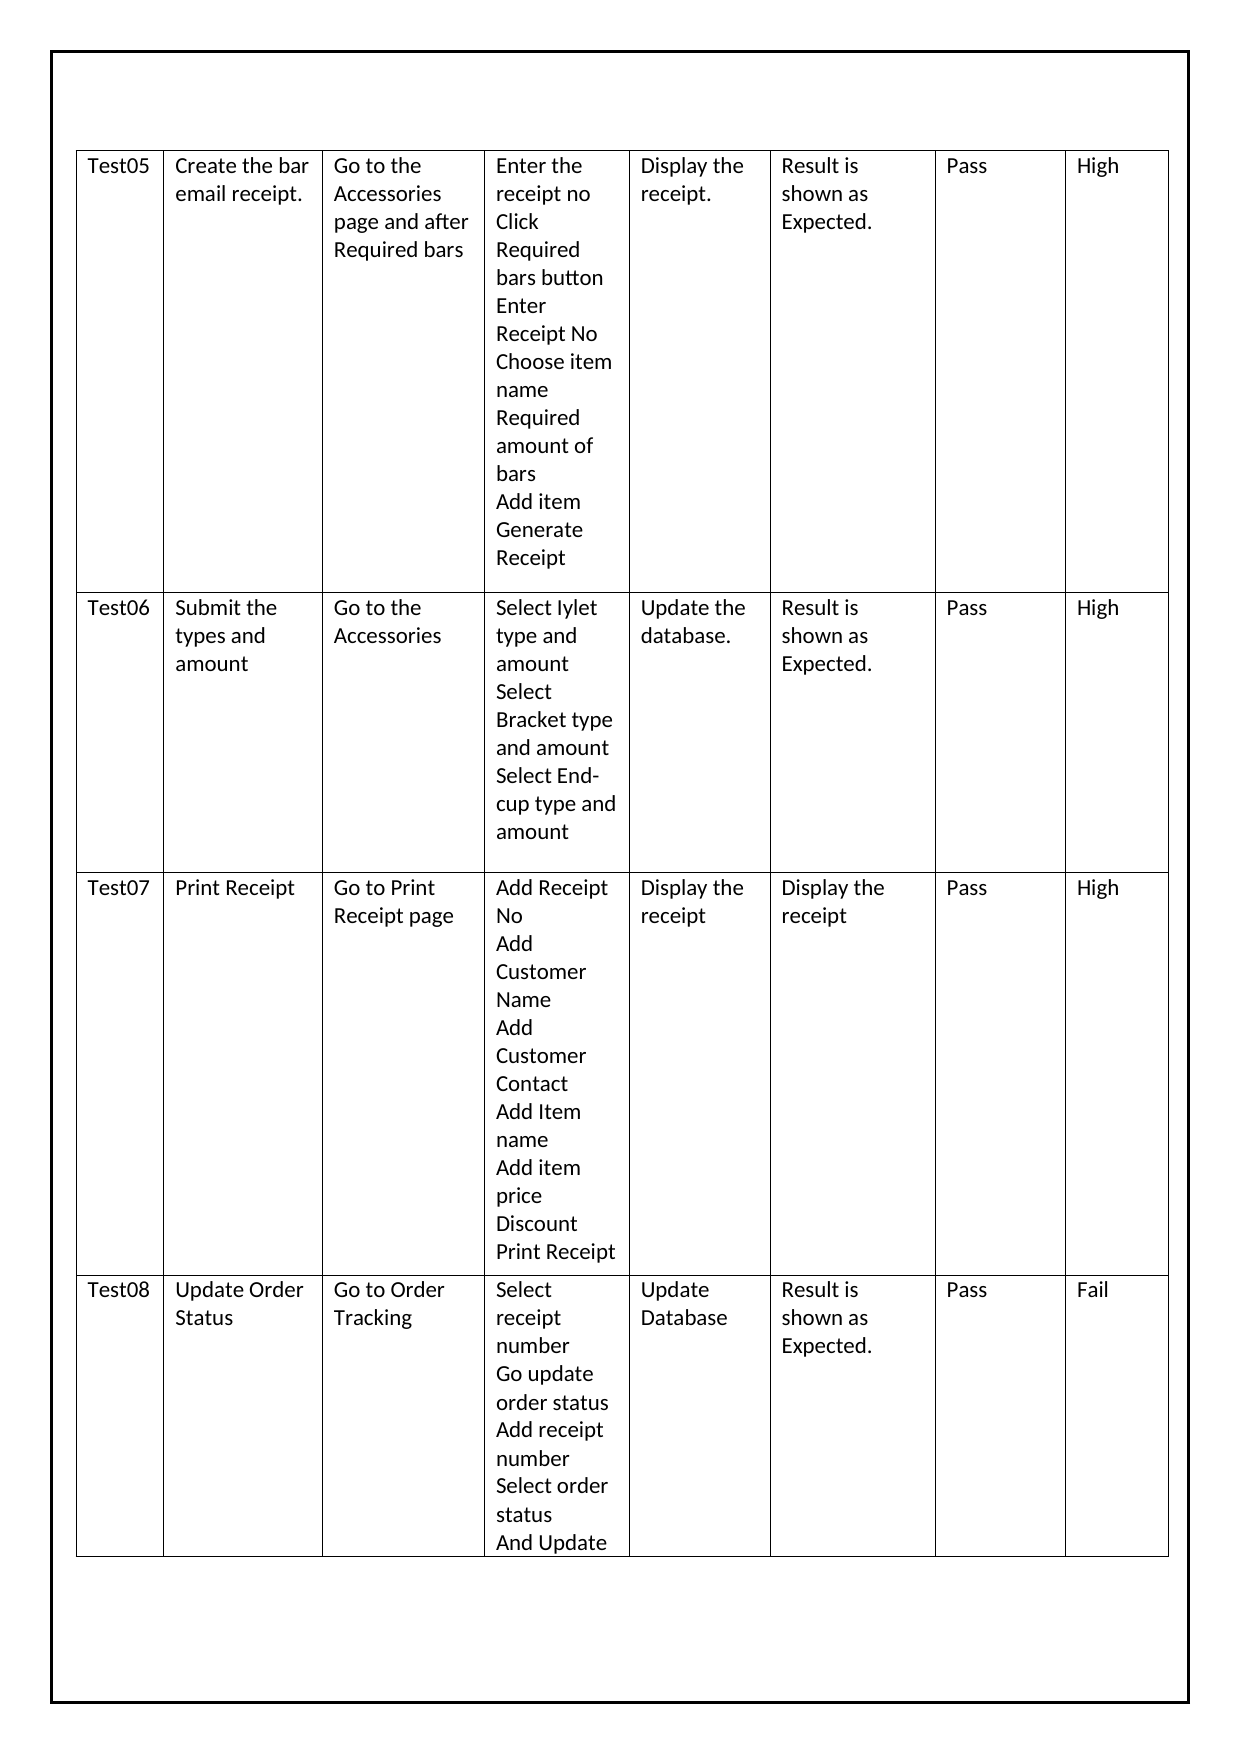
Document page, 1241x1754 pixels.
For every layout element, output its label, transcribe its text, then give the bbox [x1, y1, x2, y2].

table_cell Update the database. [630, 593, 770, 872]
table_cell Go to Print Receipt page [323, 873, 484, 1274]
table_cell Go to the Accessories [323, 593, 484, 872]
table_cell Result is shown as Expected. [771, 593, 935, 872]
table_cell Update Database [630, 1276, 770, 1556]
table_cell Result is shown as Expected. [771, 1276, 935, 1556]
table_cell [771, 151, 935, 592]
table_cell Display the receipt [630, 873, 770, 1274]
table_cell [323, 1276, 484, 1556]
table_cell Display the receipt. [630, 151, 770, 592]
table_cell Select Iylet type and amount Select Bracket type and amount Select End-cup type and amount [485, 593, 629, 872]
table_cell Select receipt number Go update order status Add receipt number Select order status And Update [485, 1276, 629, 1556]
table_cell Display the receipt [771, 873, 935, 1274]
table_cell Create the bar email receipt. [164, 151, 322, 592]
table_cell Test06 [77, 593, 163, 872]
table_cell Enter the receipt no Click Required bars button Enter Receipt No Choose item name Required amount of bars Add item Generate Receipt [485, 151, 629, 592]
table_cell Test07 [77, 873, 163, 1274]
table_cell Fail [1066, 1276, 1168, 1556]
table_cell Update Order Status [164, 1276, 322, 1556]
table_cell Pass [936, 873, 1065, 1274]
table_cell Test08 [77, 1276, 163, 1556]
table_cell Submit the types and amount [164, 593, 322, 872]
table_cell High [1066, 151, 1168, 592]
table_cell Add Receipt No Add Customer Name Add Customer Contact Add Item name Add item price Discount Print Receipt [485, 873, 629, 1274]
table_cell High [1066, 593, 1168, 872]
table_cell Print Receipt [164, 873, 322, 1274]
table_cell Pass [936, 1276, 1065, 1556]
table_cell Pass [936, 593, 1065, 872]
table_cell Go to the Accessories page and after Required bars [323, 151, 484, 592]
table_cell Pass [936, 151, 1065, 592]
table_cell High [1066, 873, 1168, 1274]
table_cell Test05 [77, 151, 163, 592]
